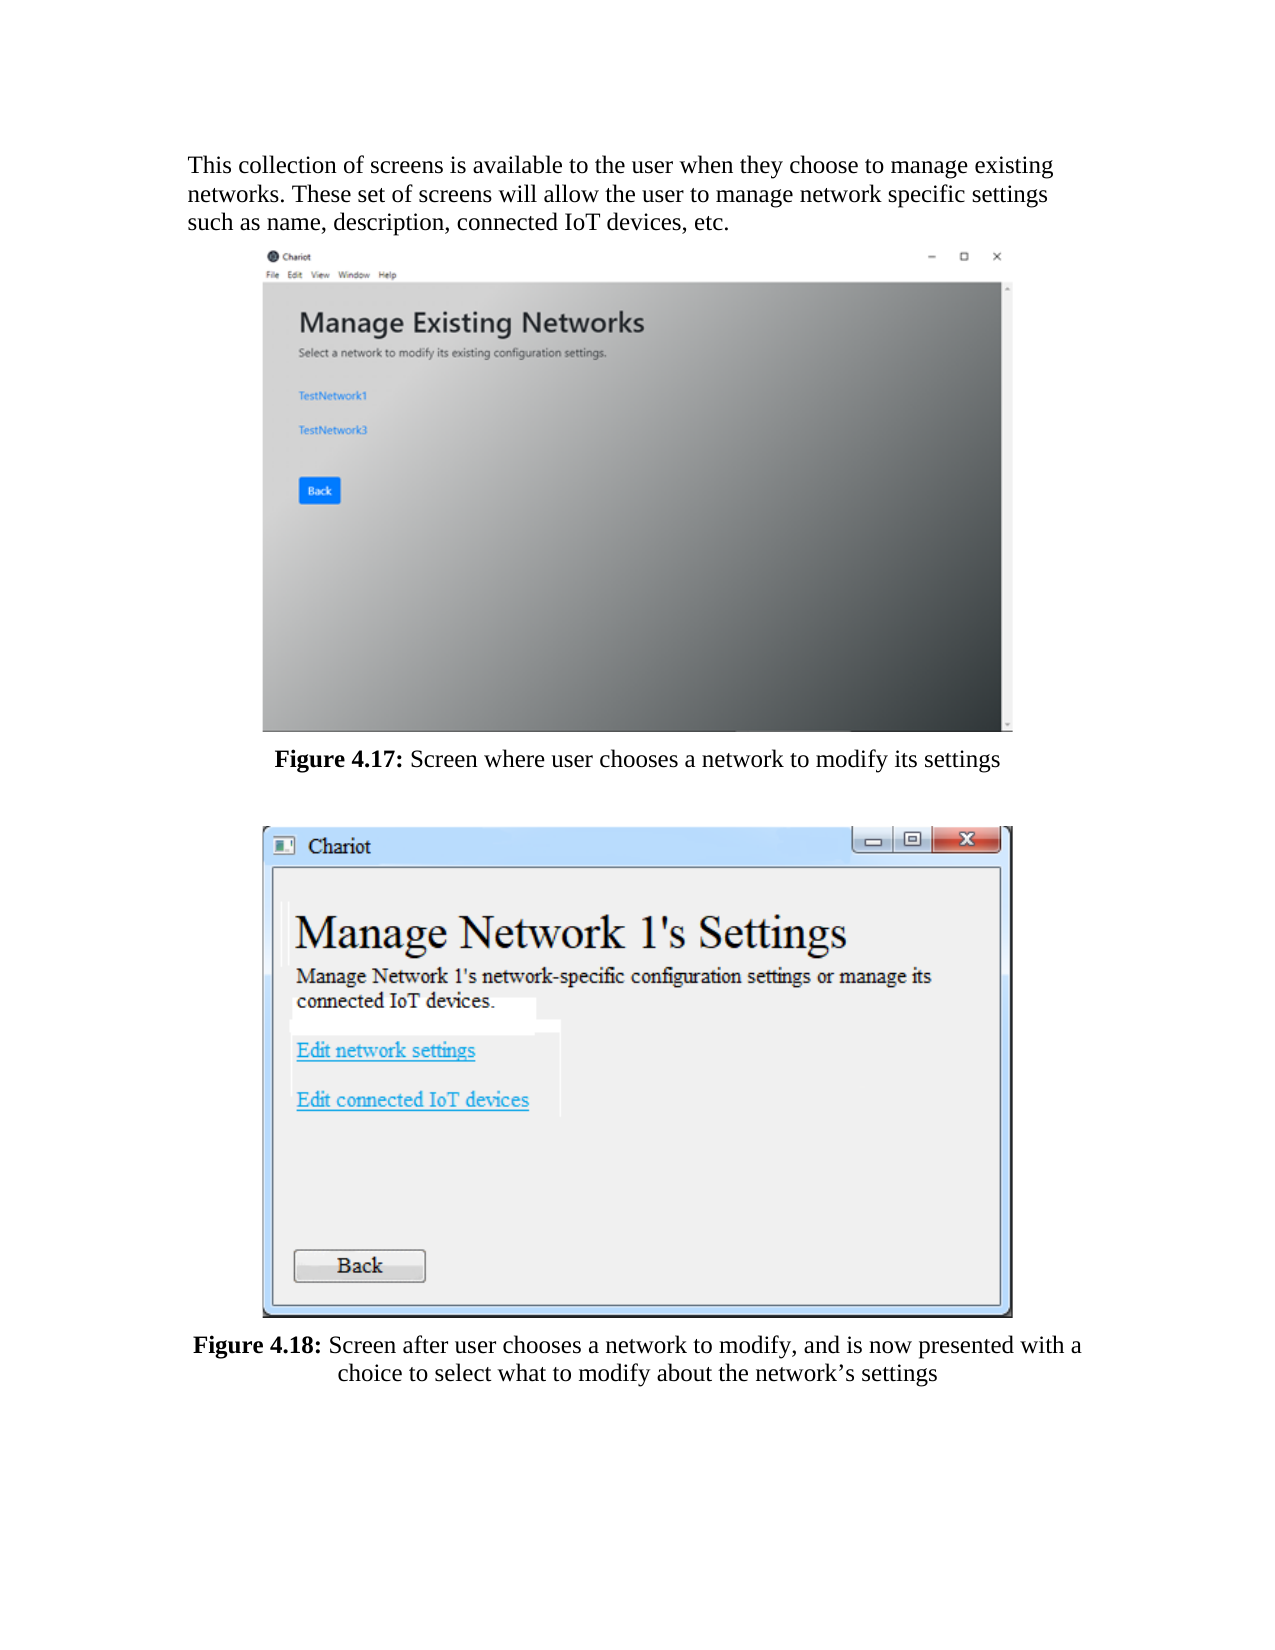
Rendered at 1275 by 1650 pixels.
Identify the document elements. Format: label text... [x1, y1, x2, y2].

text Figure 4.18: Screen after user chooses a network to modify, and is now presented with a choice to select what to modify about the network’s settings [187, 1330, 1087, 1387]
picture [262, 248, 1013, 732]
text This collection of screens is available to the user when they choose to manage existing networks. These set of screens will allow the user to manage network specific settings such as name, description, connected IoT devices, etc. [187, 150, 1087, 236]
text Figure 4.17: Screen where user chooses a network to modify its settings [187, 744, 1087, 773]
picture [262, 826, 1013, 1318]
